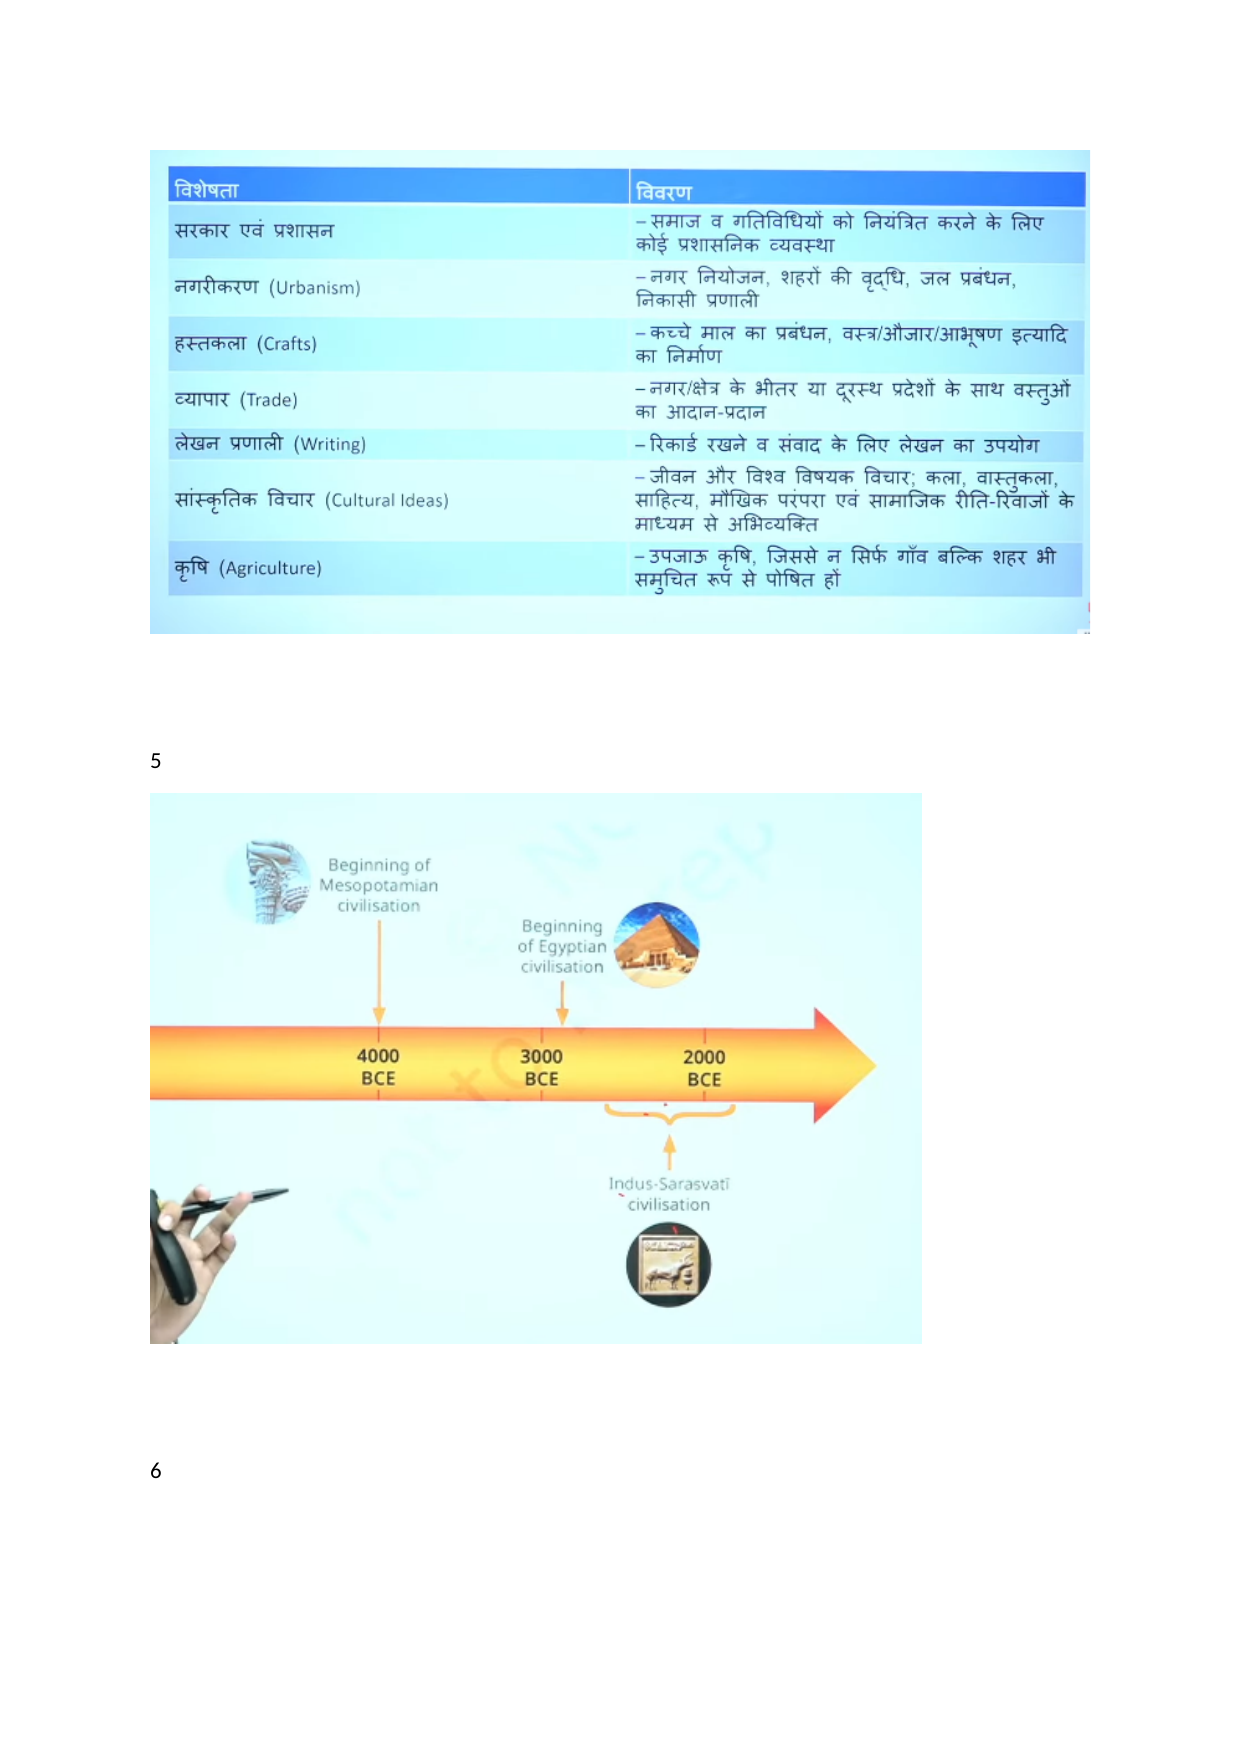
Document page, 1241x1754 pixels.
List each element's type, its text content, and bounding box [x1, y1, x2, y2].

text 5 [150, 746, 1090, 774]
picture [150, 793, 922, 1344]
text 6 [150, 1456, 1090, 1484]
picture [150, 150, 1091, 634]
